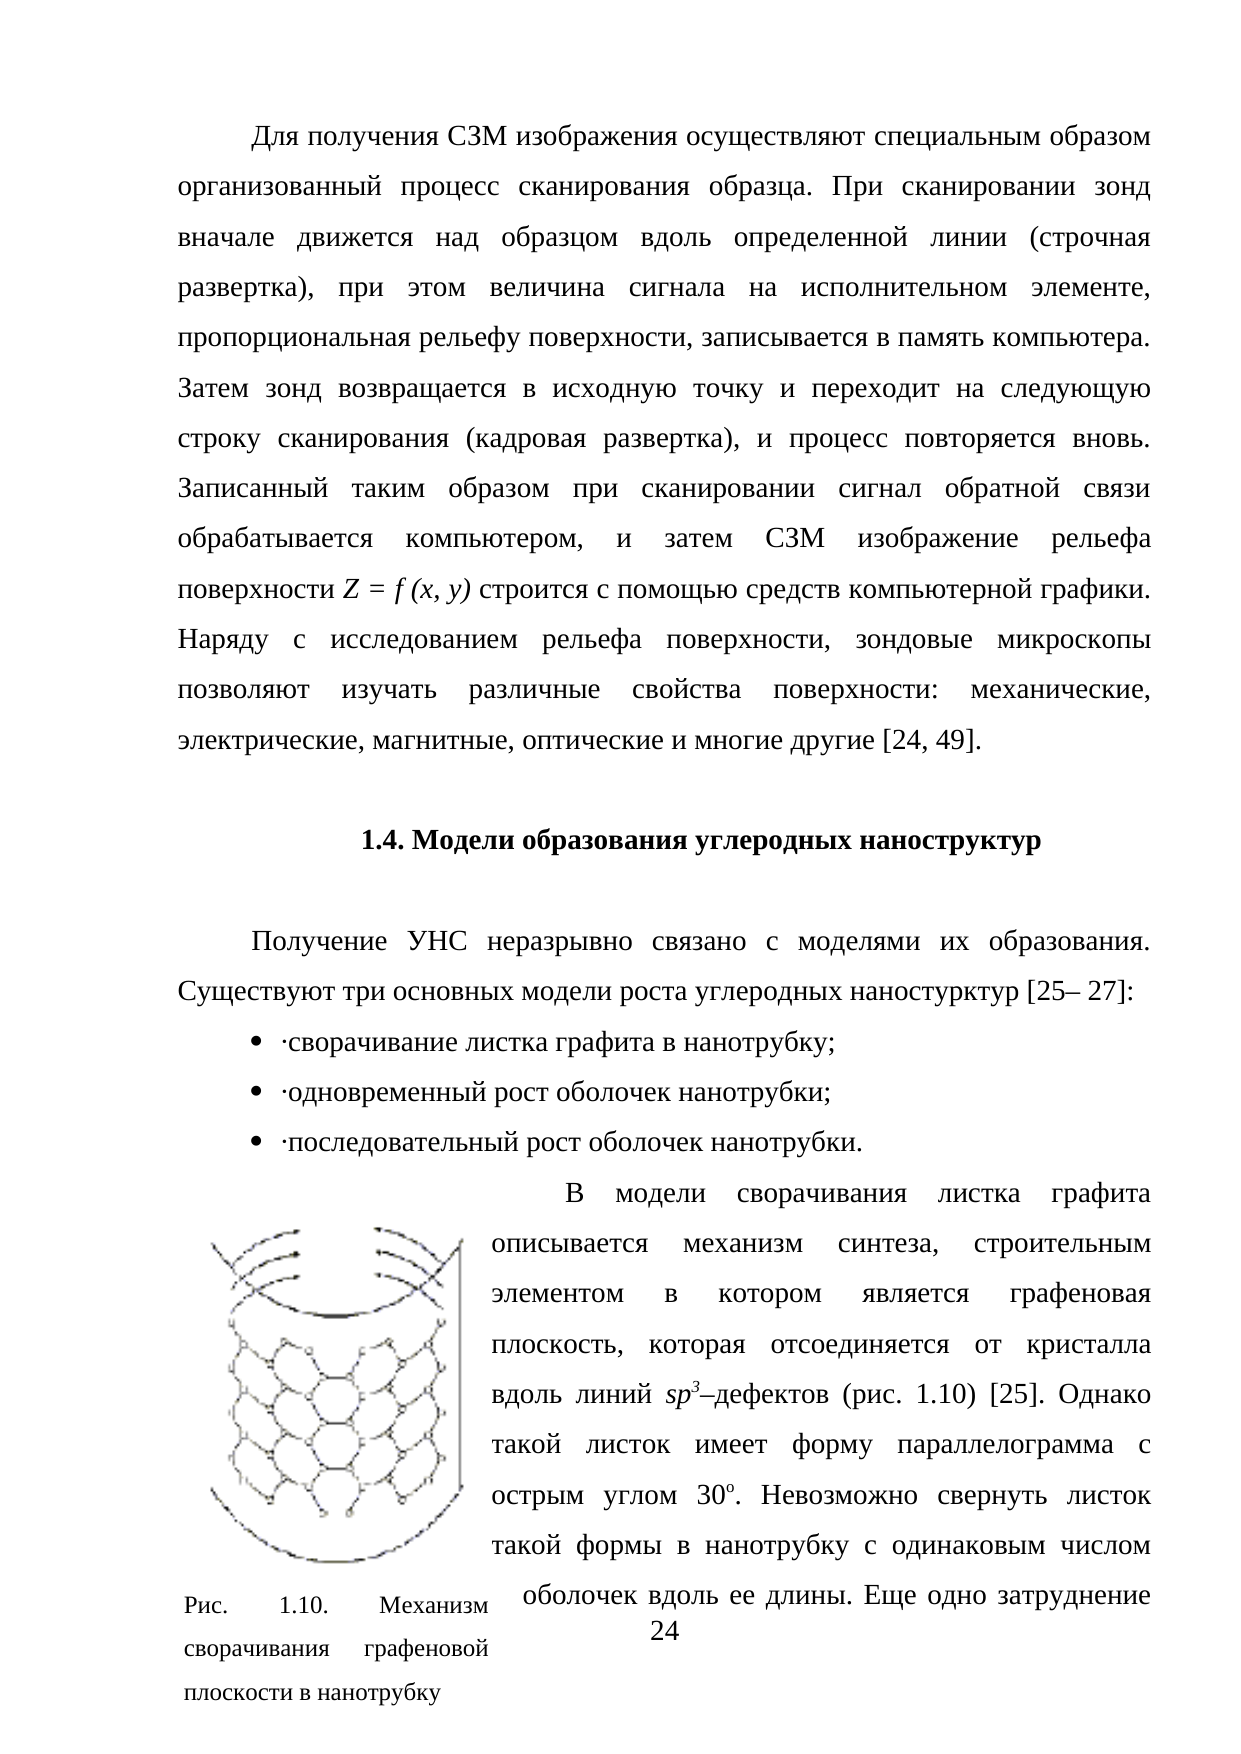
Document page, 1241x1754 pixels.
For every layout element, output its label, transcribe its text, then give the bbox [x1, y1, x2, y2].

list ∙последовательный рост оболочек нанотрубки. [251, 1124, 1152, 1158]
list ∙сворачивание листка графита в нанотрубку; [251, 1024, 1152, 1057]
list ∙одновременный рост оболочек нанотрубки; [251, 1074, 1152, 1108]
picture [168, 1187, 492, 1583]
text Получение УНС неразрывно связано с моделями их образования. Существуют три основных модели роста углеродных наностурктур [25– 27]: [177, 923, 1152, 1007]
text 1.4. Модели образования углеродных наноструктур [177, 822, 1152, 856]
text Для получения СЗМ изображения осуществляют специальным образом организованный процесс сканирования образца. При сканировании зонд вначале движется над образцом вдоль определенной линии (строчная развертка), при этом величина сигнала на исполнительном элементе, пропорциональная рельефу поверхности, записывается в память компьютера. Затем зонд возвращается в исходную точку и переходит на следующую строку сканирования (кадровая развертка), и процесс повторяется вновь. Записанный таким образом при сканировании сигнал обратной связи обрабатывается компьютером, и затем СЗМ изображение рельефа поверхности Z = f (x, y) строится с помощью средств компьютерной графики. Наряду с исследованием рельефа поверхности, зондовые микроскопы позволяют изучать различные свойства поверхности: механические, электрические, магнитные, оптические и многие другие [24, 49]. [177, 118, 1152, 755]
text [177, 1175, 1152, 1611]
